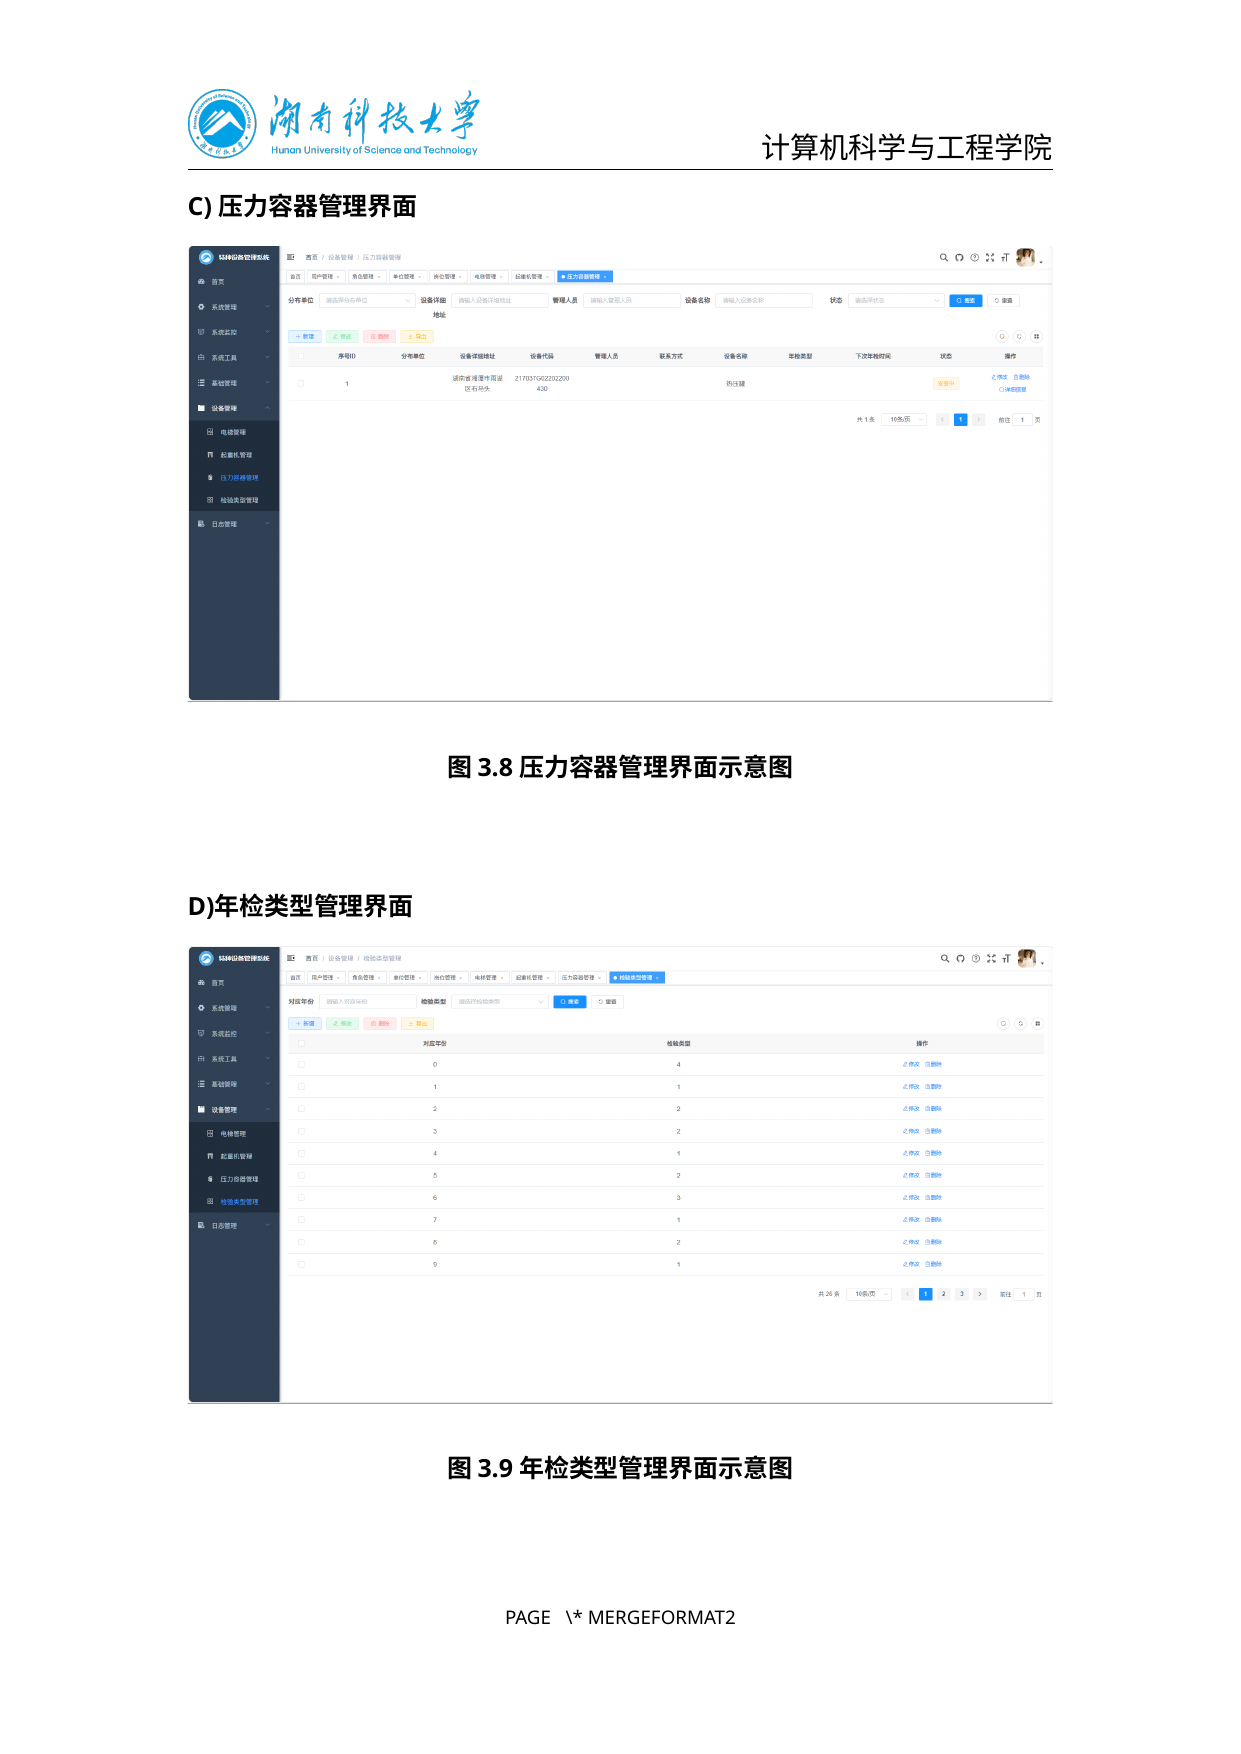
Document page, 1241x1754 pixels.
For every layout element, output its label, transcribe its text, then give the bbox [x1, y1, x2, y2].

picture [187, 246, 1053, 702]
text 图3.8 压力容器管理界面示意图 [187, 733, 1053, 798]
text C) 压力容器管理界面 [187, 172, 1053, 237]
picture [187, 946, 1053, 1404]
text D)年检类型管理界面 [187, 872, 1053, 937]
picture [187, 88, 480, 159]
text 图3.9 年检类型管理界面示意图 [187, 1434, 1053, 1499]
